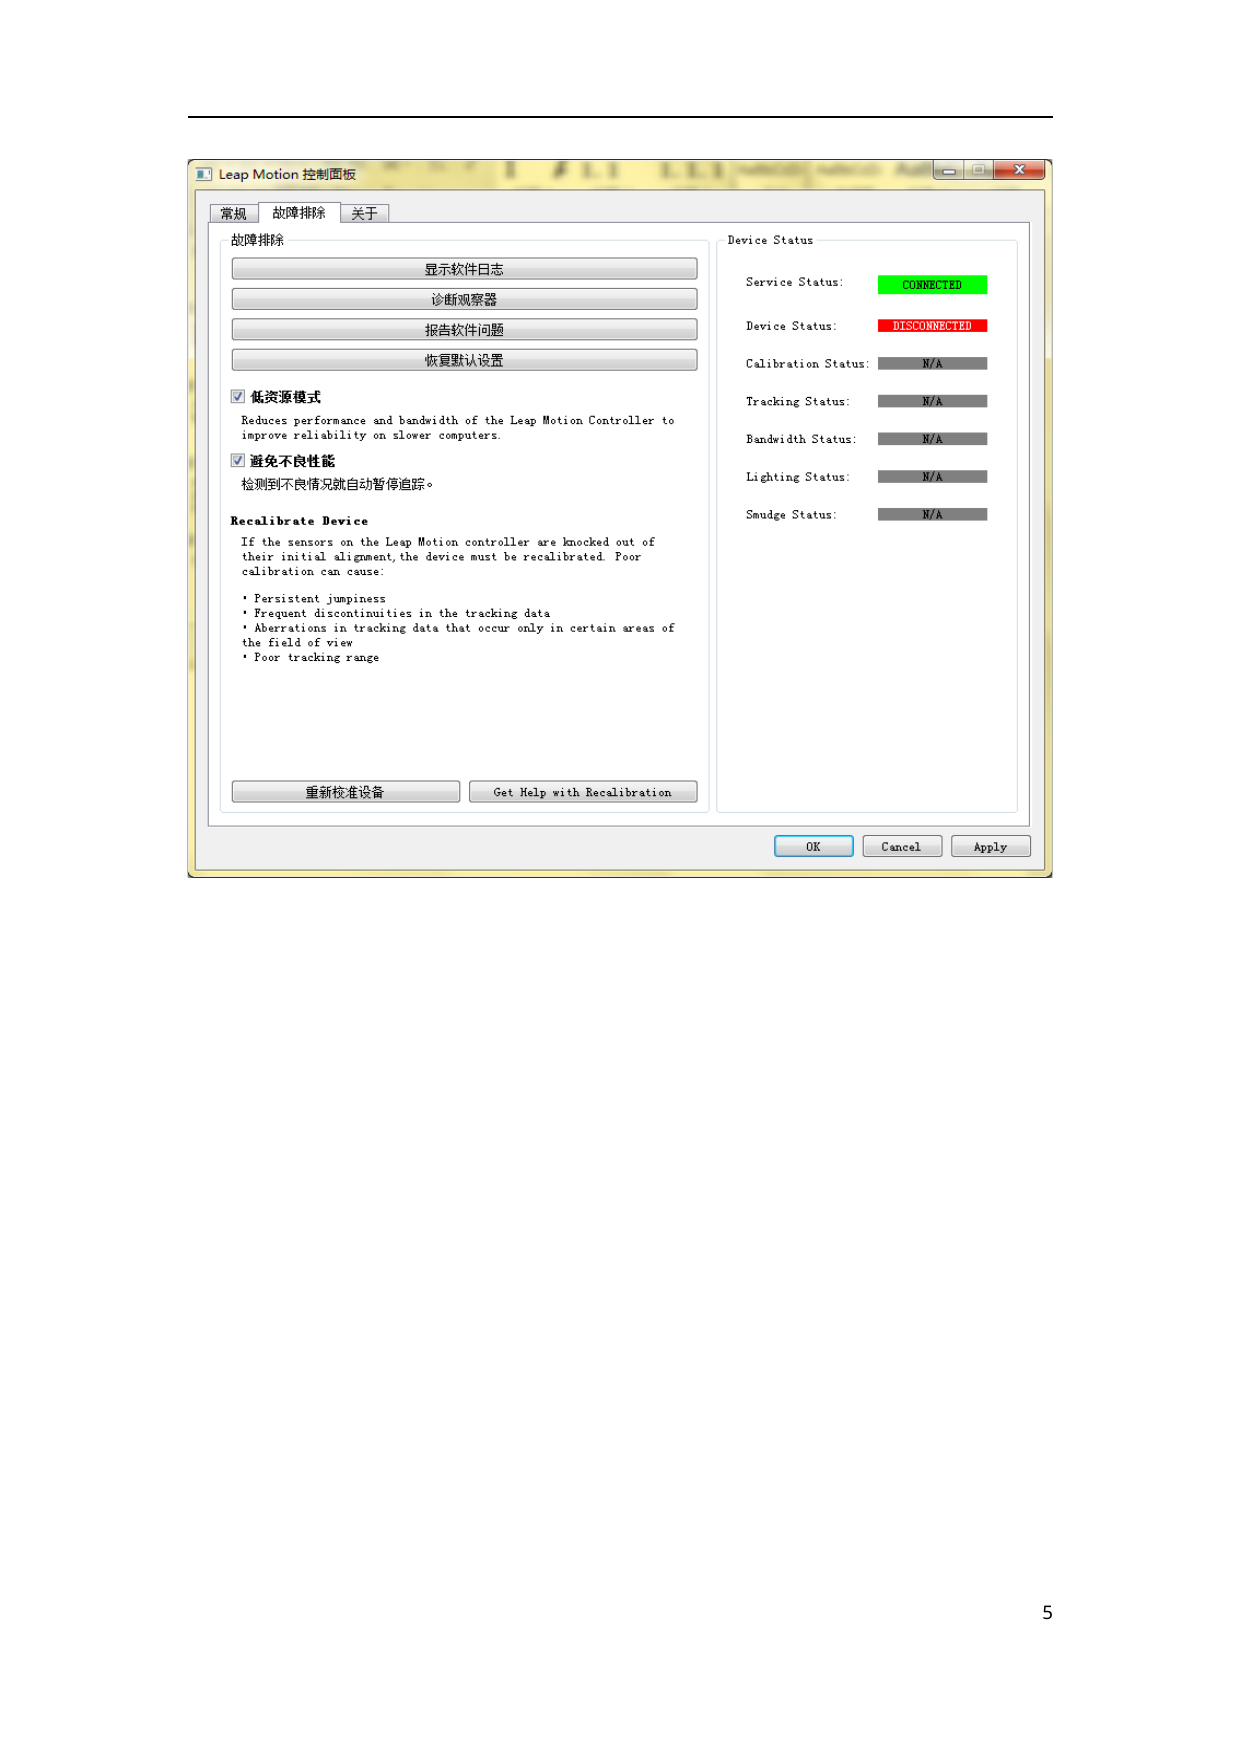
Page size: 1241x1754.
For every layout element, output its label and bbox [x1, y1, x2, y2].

picture [187, 159, 1053, 878]
